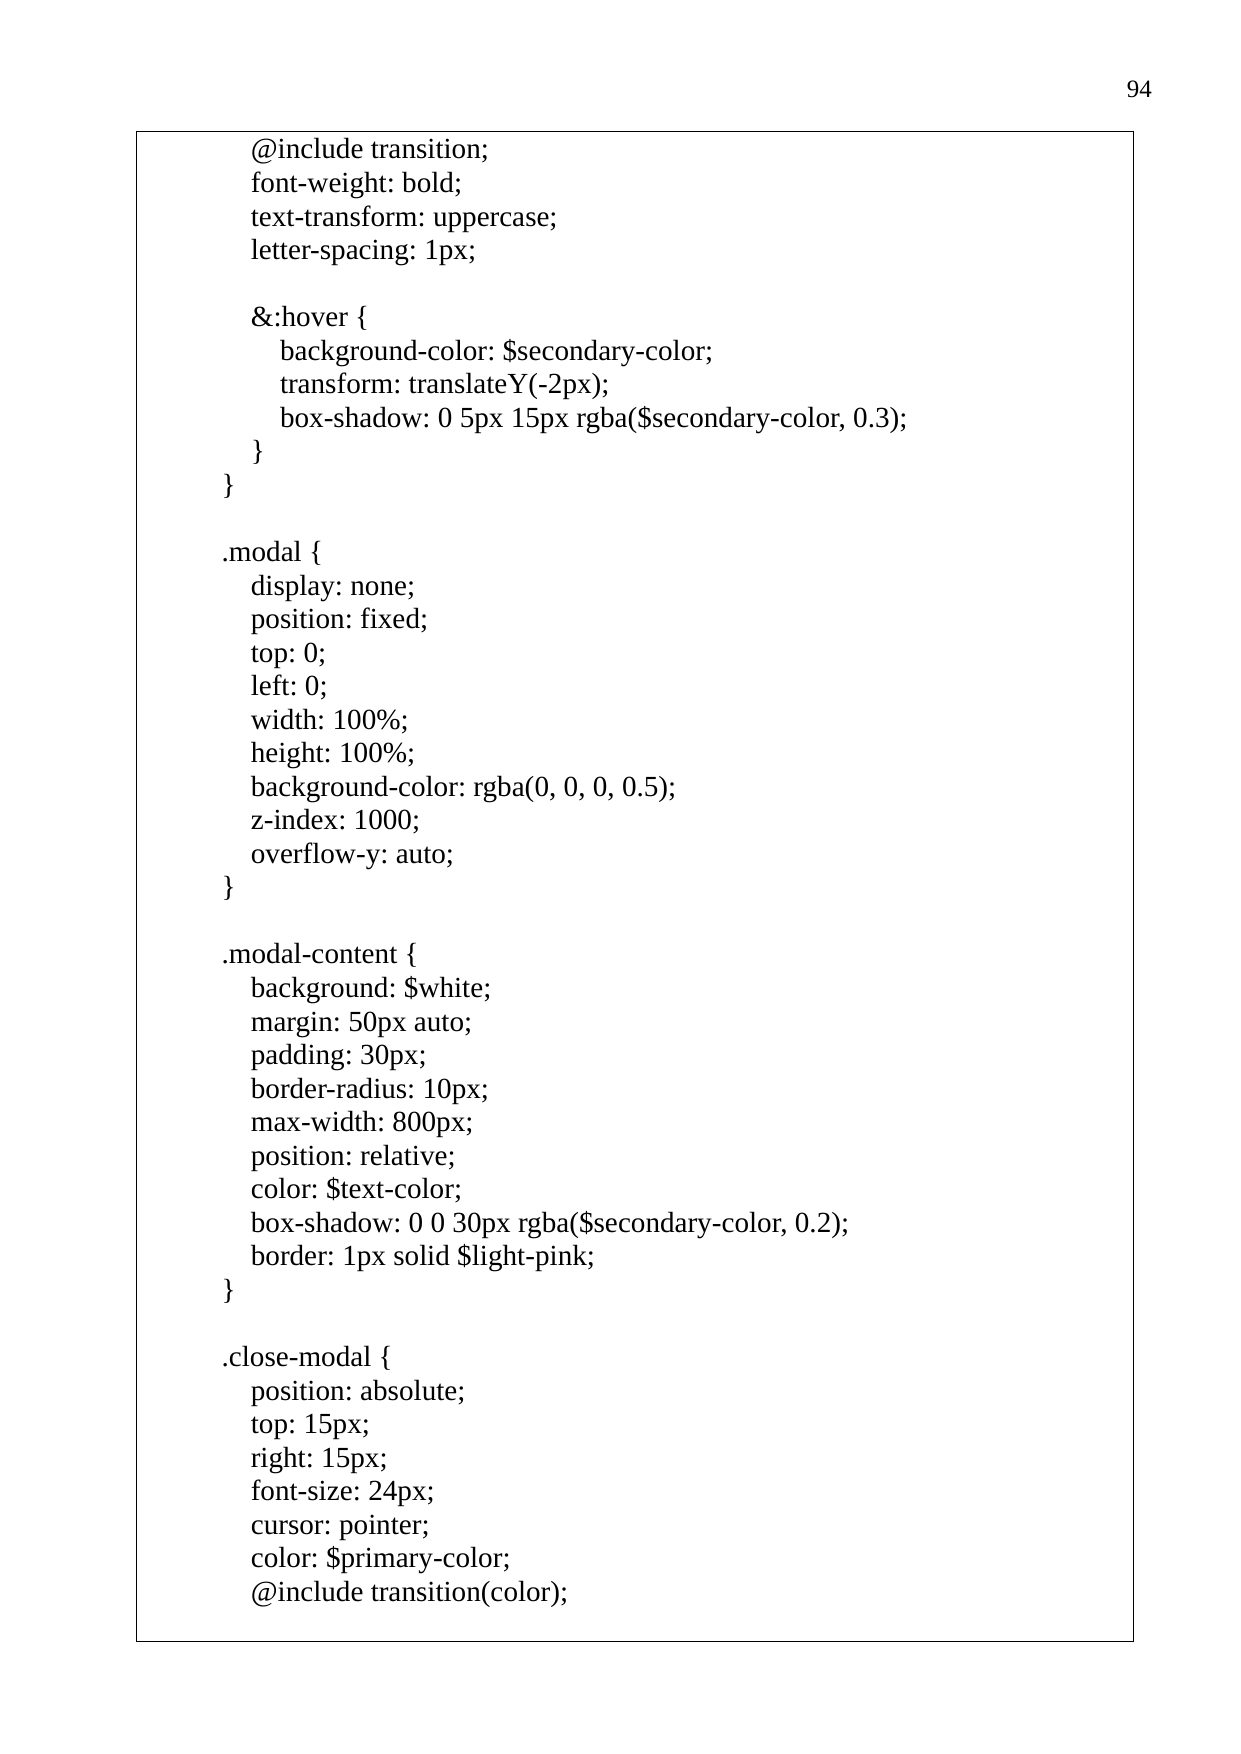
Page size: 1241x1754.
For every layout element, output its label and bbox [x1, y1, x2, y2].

table_header [137, 132, 1133, 1641]
